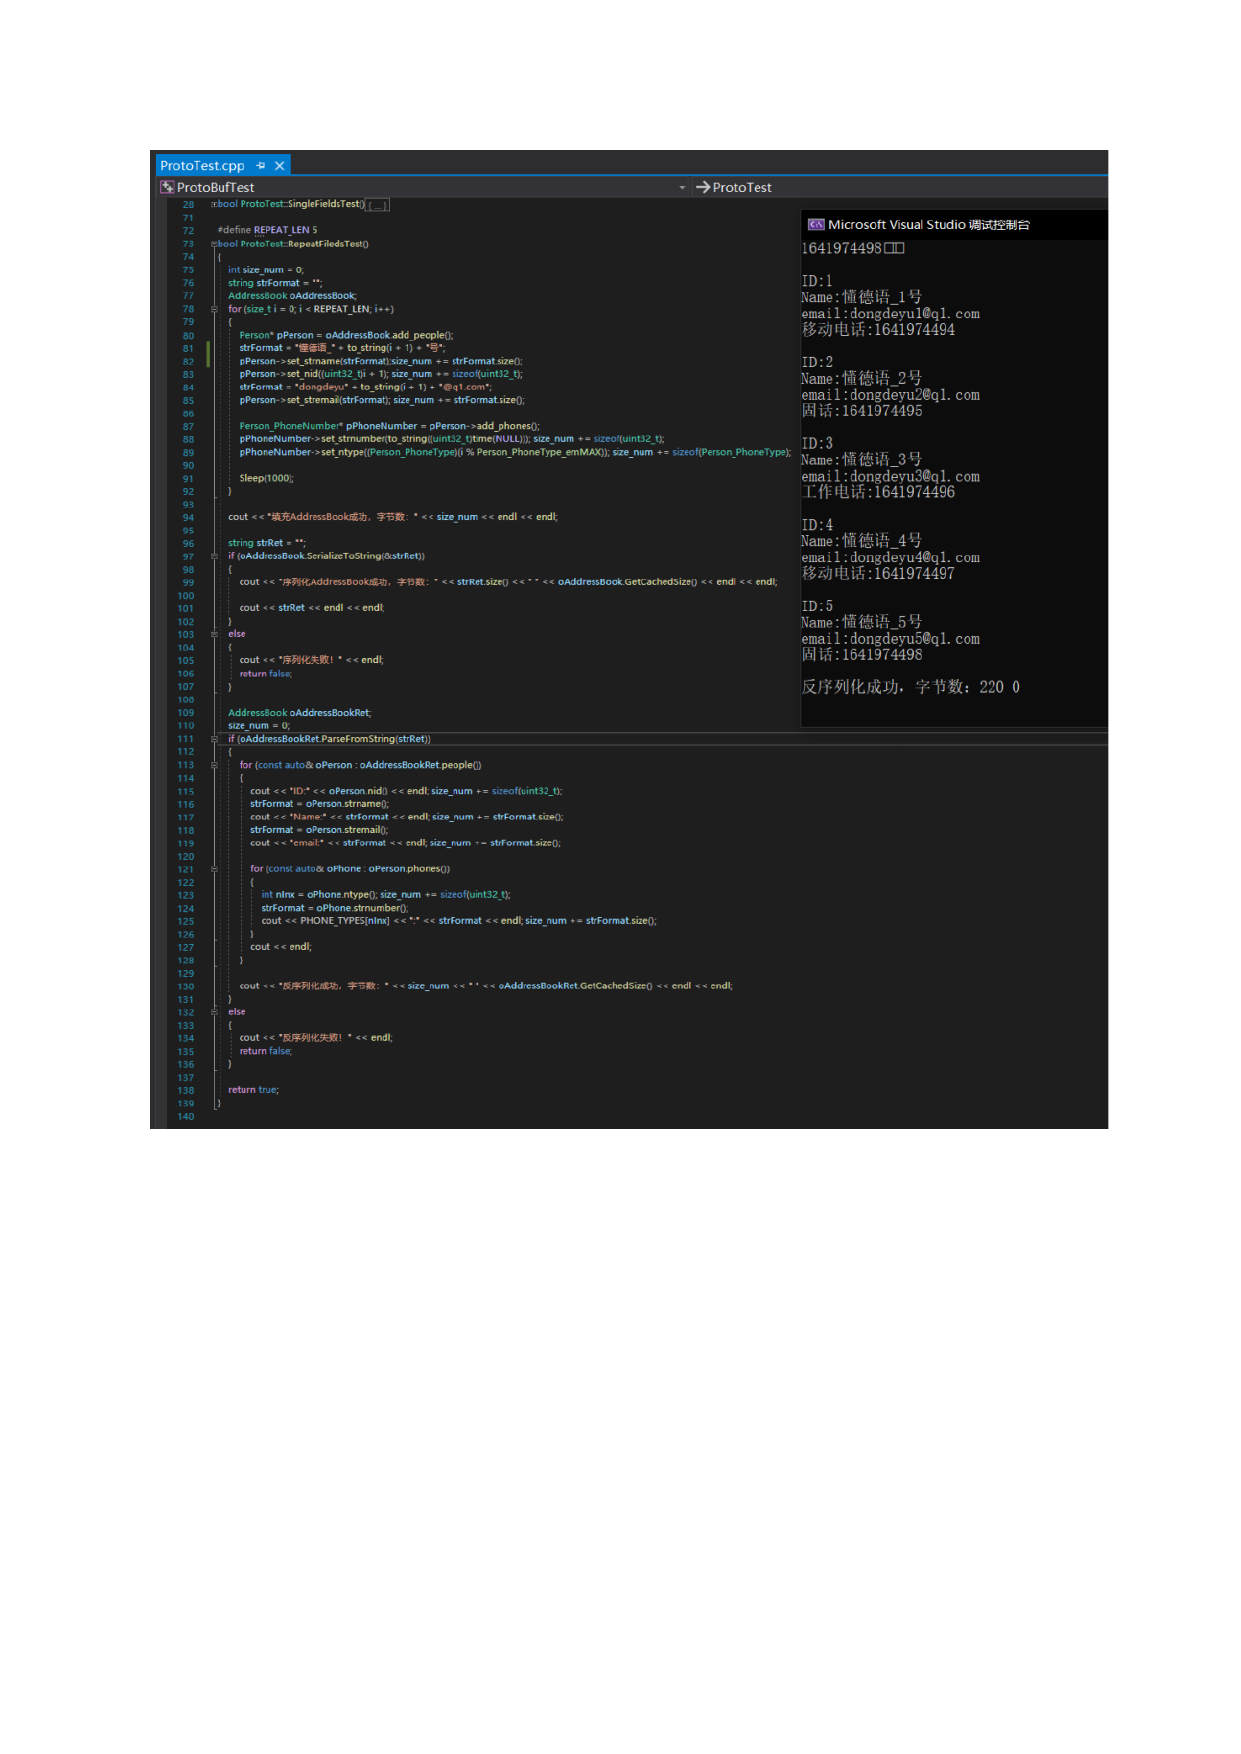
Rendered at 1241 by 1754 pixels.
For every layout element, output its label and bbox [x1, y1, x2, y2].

picture [150, 150, 1109, 1129]
